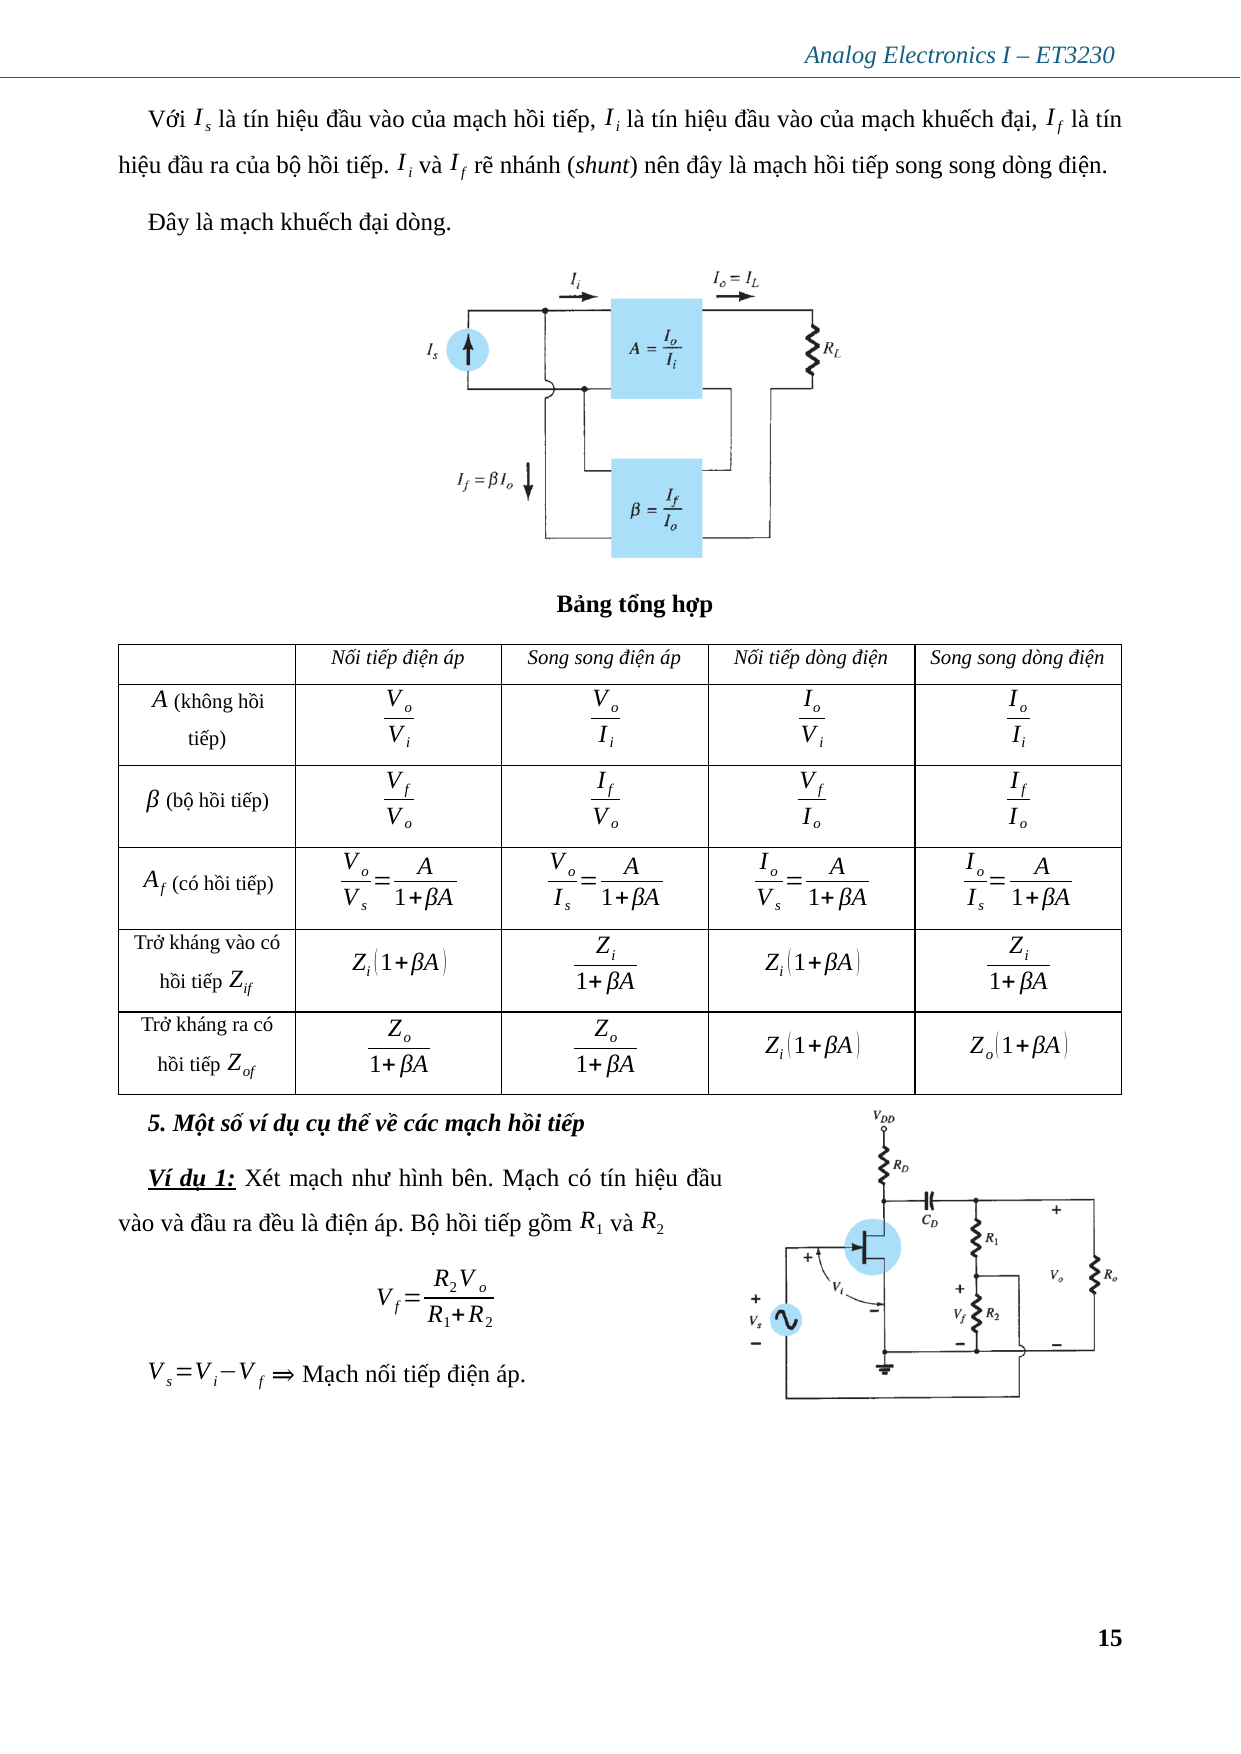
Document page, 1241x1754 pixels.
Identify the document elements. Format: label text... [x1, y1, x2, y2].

table_cell (có hồi tiếp) [119, 848, 295, 929]
table_header Song song dòng điện [916, 645, 1121, 684]
text Bảng tổng hợp [118, 589, 1122, 617]
picture [742, 1099, 1123, 1417]
text 5. Một số ví dụ cụ thể về các mạch hồi tiếp [118, 1108, 742, 1136]
table_cell [709, 848, 914, 929]
text ⇒ Mạch nối tiếp điện áp. [118, 1358, 742, 1389]
table_header [119, 645, 295, 684]
table_cell [296, 848, 501, 929]
table_header Nối tiếp dòng điện [709, 645, 914, 684]
table_cell [709, 930, 914, 1011]
table_cell [916, 930, 1121, 1011]
table_cell [709, 685, 914, 765]
table_cell [296, 766, 501, 847]
text Ví dụ 1: Xét mạch như hình bên. Mạch có tín hiệu đầu vào và đầu ra đều là điện áp. Bộ hồi tiếp gồm và [118, 1163, 742, 1238]
table_cell [709, 1013, 914, 1094]
table_cell [296, 930, 501, 1011]
table_cell [296, 1013, 501, 1094]
picture [423, 262, 847, 562]
table_cell [502, 848, 708, 929]
table_cell [502, 1013, 708, 1094]
text Với là tín hiệu đầu vào của mạch hồi tiếp, là tín hiệu đầu vào của mạch khuếch đại, là tín hiệu đầu ra của bộ hồi tiếp. và rẽ nhánh (shunt) nên đây là mạch hồi tiếp song song dòng điện. [118, 103, 1122, 180]
table_cell [916, 848, 1121, 929]
table_cell [916, 1013, 1121, 1094]
table_header Nối tiếp điện áp [296, 645, 501, 684]
table_cell [502, 930, 708, 1011]
table_cell [502, 685, 708, 765]
table_cell [502, 766, 708, 847]
table_cell Trở kháng ra có hồi tiếp [119, 1013, 295, 1094]
table_cell (bộ hồi tiếp) [119, 766, 295, 847]
table_cell [916, 766, 1121, 847]
table_cell (không hồi tiếp) [119, 685, 295, 765]
table_cell [296, 685, 501, 765]
table_header Song song điện áp [502, 645, 708, 684]
table_cell Trở kháng vào có hồi tiếp [119, 930, 295, 1011]
table_cell [916, 685, 1121, 765]
table_cell [709, 766, 914, 847]
text Đây là mạch khuếch đại dòng. [118, 207, 1122, 236]
